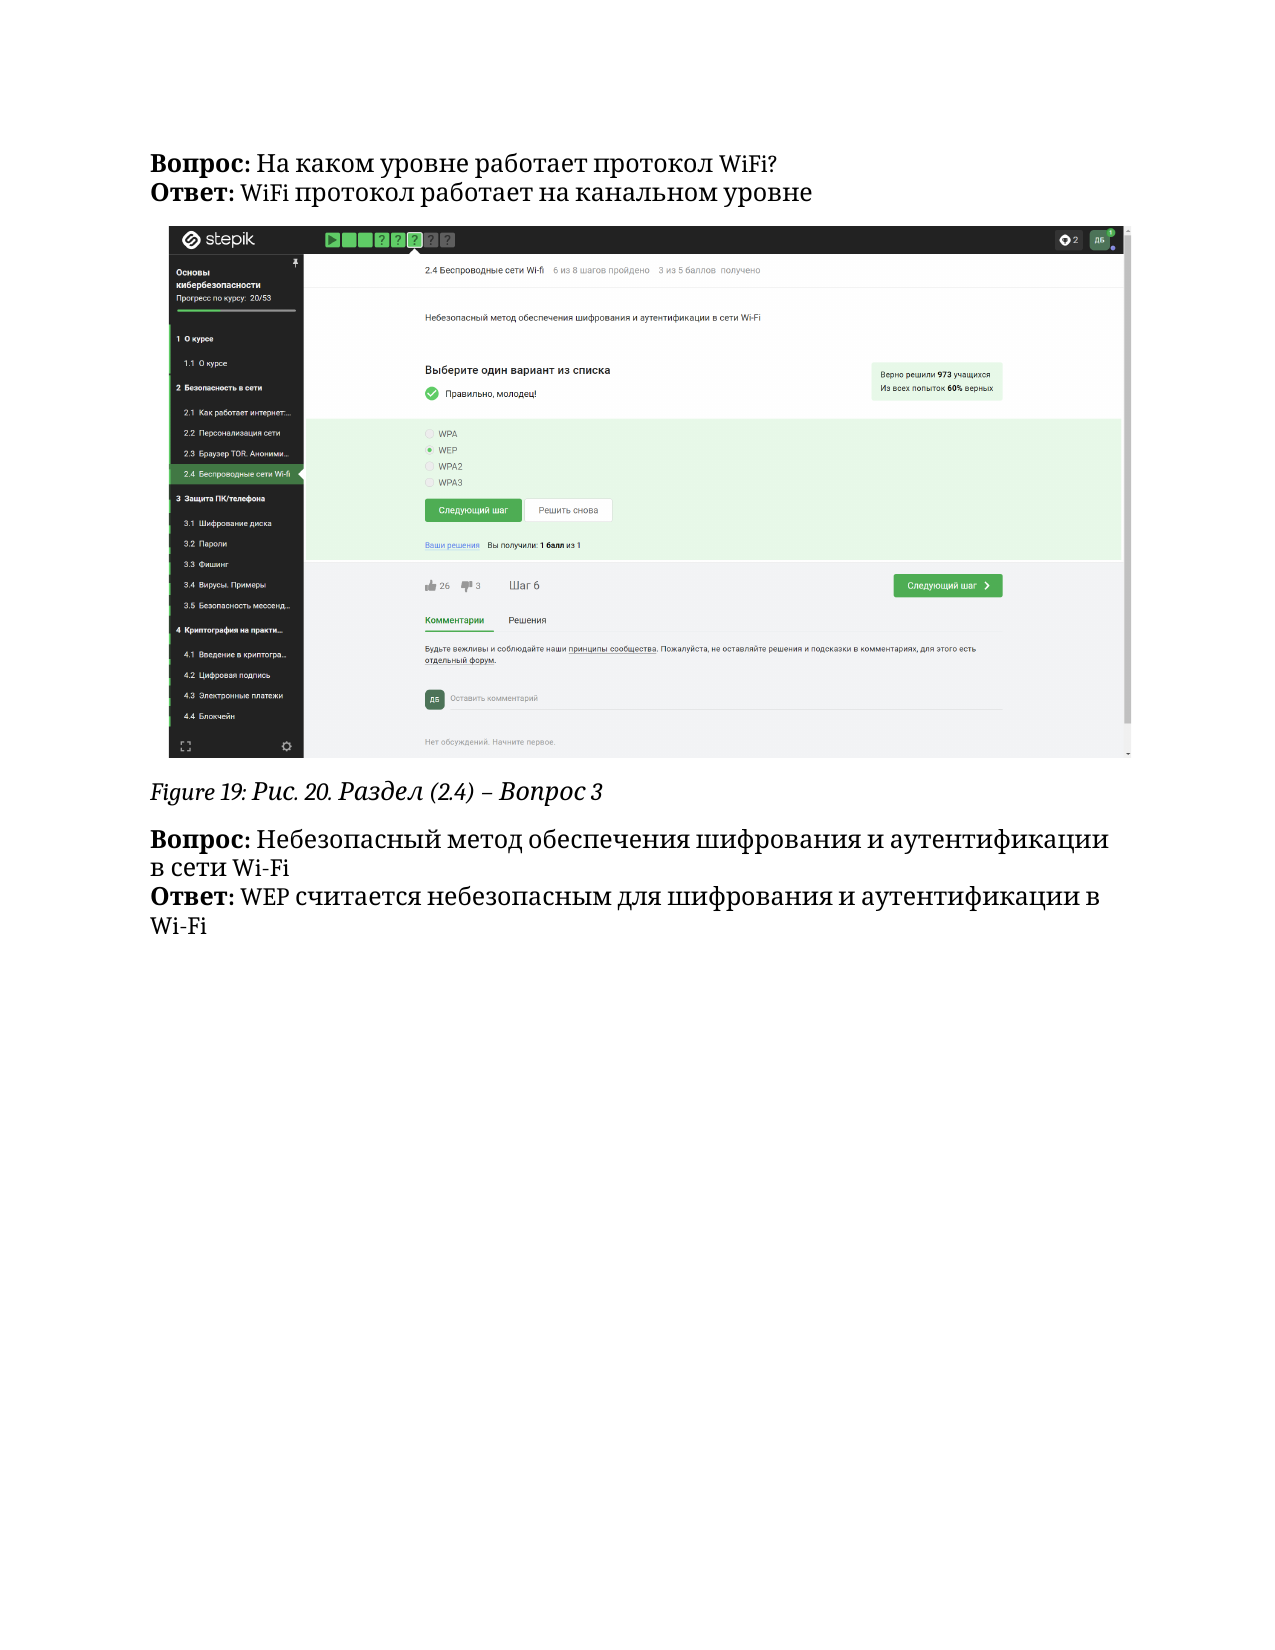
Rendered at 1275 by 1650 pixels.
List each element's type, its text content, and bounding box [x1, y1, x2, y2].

picture [168, 226, 1132, 758]
text Вопрос: На каком уровне работает протокол WiFi? Ответ: WiFi протокол работает на канальном уровне [150, 150, 1125, 207]
text Figure 19: Рис. 20. Раздел (2.4) – Вопрос 3 [150, 778, 1125, 807]
text Вопрос: Небезопасный метод обеспечения шифрования и аутентификации в сети Wi-Fi Ответ: WEP считается небезопасным для шифрования и аутентификации в Wi-Fi [150, 826, 1125, 941]
